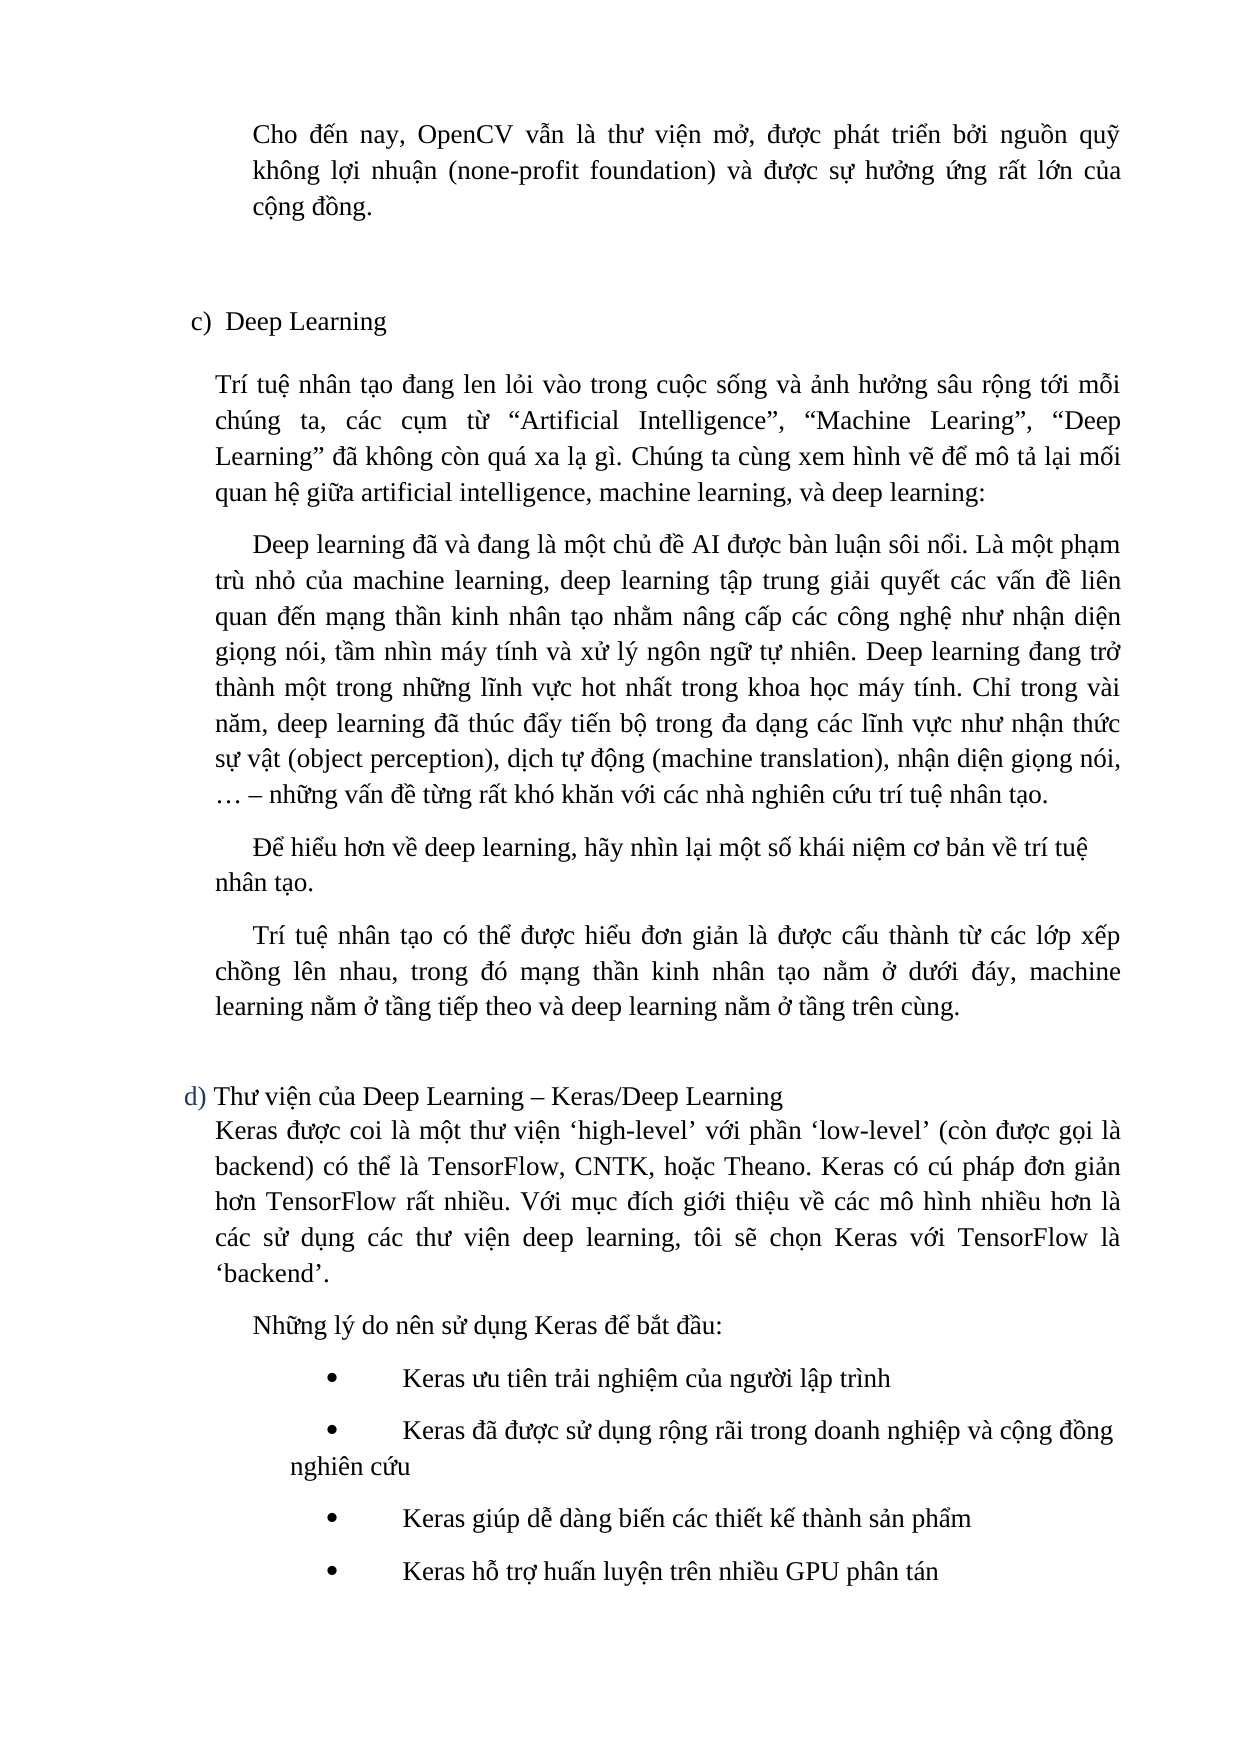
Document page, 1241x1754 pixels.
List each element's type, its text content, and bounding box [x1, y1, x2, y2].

text Những lý do nên sử dụng Keras để bắt đầu: [215, 1309, 1122, 1340]
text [252, 118, 1122, 221]
subtitle d) Thư viện của Deep Learning – Keras/Deep Learning [177, 1080, 1122, 1112]
text Trí tuệ nhân tạo có thể được hiểu đơn giản là được cấu thành từ các lớp xếp chồng lên nhau, trong đó mạng thần kinh nhân tạo nằm ở dưới đáy, machine learning nằm ở tầng tiếp theo và deep learning nằm ở tầng trên cùng. [215, 919, 1122, 1021]
list Keras đã được sử dụng rộng rãi trong doanh nghiệp và cộng đồng nghiên cứu [290, 1414, 1122, 1481]
list Keras giúp dễ dàng biến các thiết kế thành sản phẩm [290, 1502, 1122, 1534]
text Keras được coi là một thư viện ‘high-level’ với phần ‘low-level’ (còn được gọi là backend) có thể là TensorFlow, CNTK, hoặc Theano. Keras có cú pháp đơn giản hơn TensorFlow rất nhiều. Với mục đích giới thiệu về các mô hình nhiều hơn là các sử dụng các thư viện deep learning, tôi sẽ chọn Keras với TensorFlow là ‘backend’. [215, 1114, 1122, 1288]
text Để hiểu hơn về deep learning, hãy nhìn lại một số khái niệm cơ bản về trí tuệ nhân tạo. [215, 831, 1122, 898]
list Keras ưu tiên trải nghiệm của người lập trình [290, 1362, 1122, 1393]
text Deep learning đã và đang là một chủ đề AI được bàn luận sôi nổi. Là một phạm trù nhỏ của machine learning, deep learning tập trung giải quyết các vấn đề liên quan đến mạng thần kinh nhân tạo nhằm nâng cấp các công nghệ như nhận diện giọng nói, tầm nhìn máy tính và xử lý ngôn ngữ tự nhiên. Deep learning đang trở thành một trong những lĩnh vực hot nhất trong khoa học máy tính. Chỉ trong vài năm, deep learning đã thúc đẩy tiến bộ trong đa dạng các lĩnh vực như nhận thức sự vật (object perception), dịch tự động (machine translation), nhận diện giọng nói,… – những vấn đề từng rất khó khăn với các nhà nghiên cứu trí tuệ nhân tạo. [215, 528, 1122, 809]
text c) Deep Learning [177, 305, 1122, 336]
list Keras hỗ trợ huấn luyện trên nhiều GPU phân tán [290, 1555, 1122, 1586]
text Trí tuệ nhân tạo đang len lỏi vào trong cuộc sống và ảnh hưởng sâu rộng tới mỗi chúng ta, các cụm từ “Artificial Intelligence”, “Machine Learing”, “Deep Learning” đã không còn quá xa lạ gì. Chúng ta cùng xem hình vẽ để mô tả lại mối quan hệ giữa artificial intelligence, machine learning, và deep learning: [215, 369, 1122, 507]
